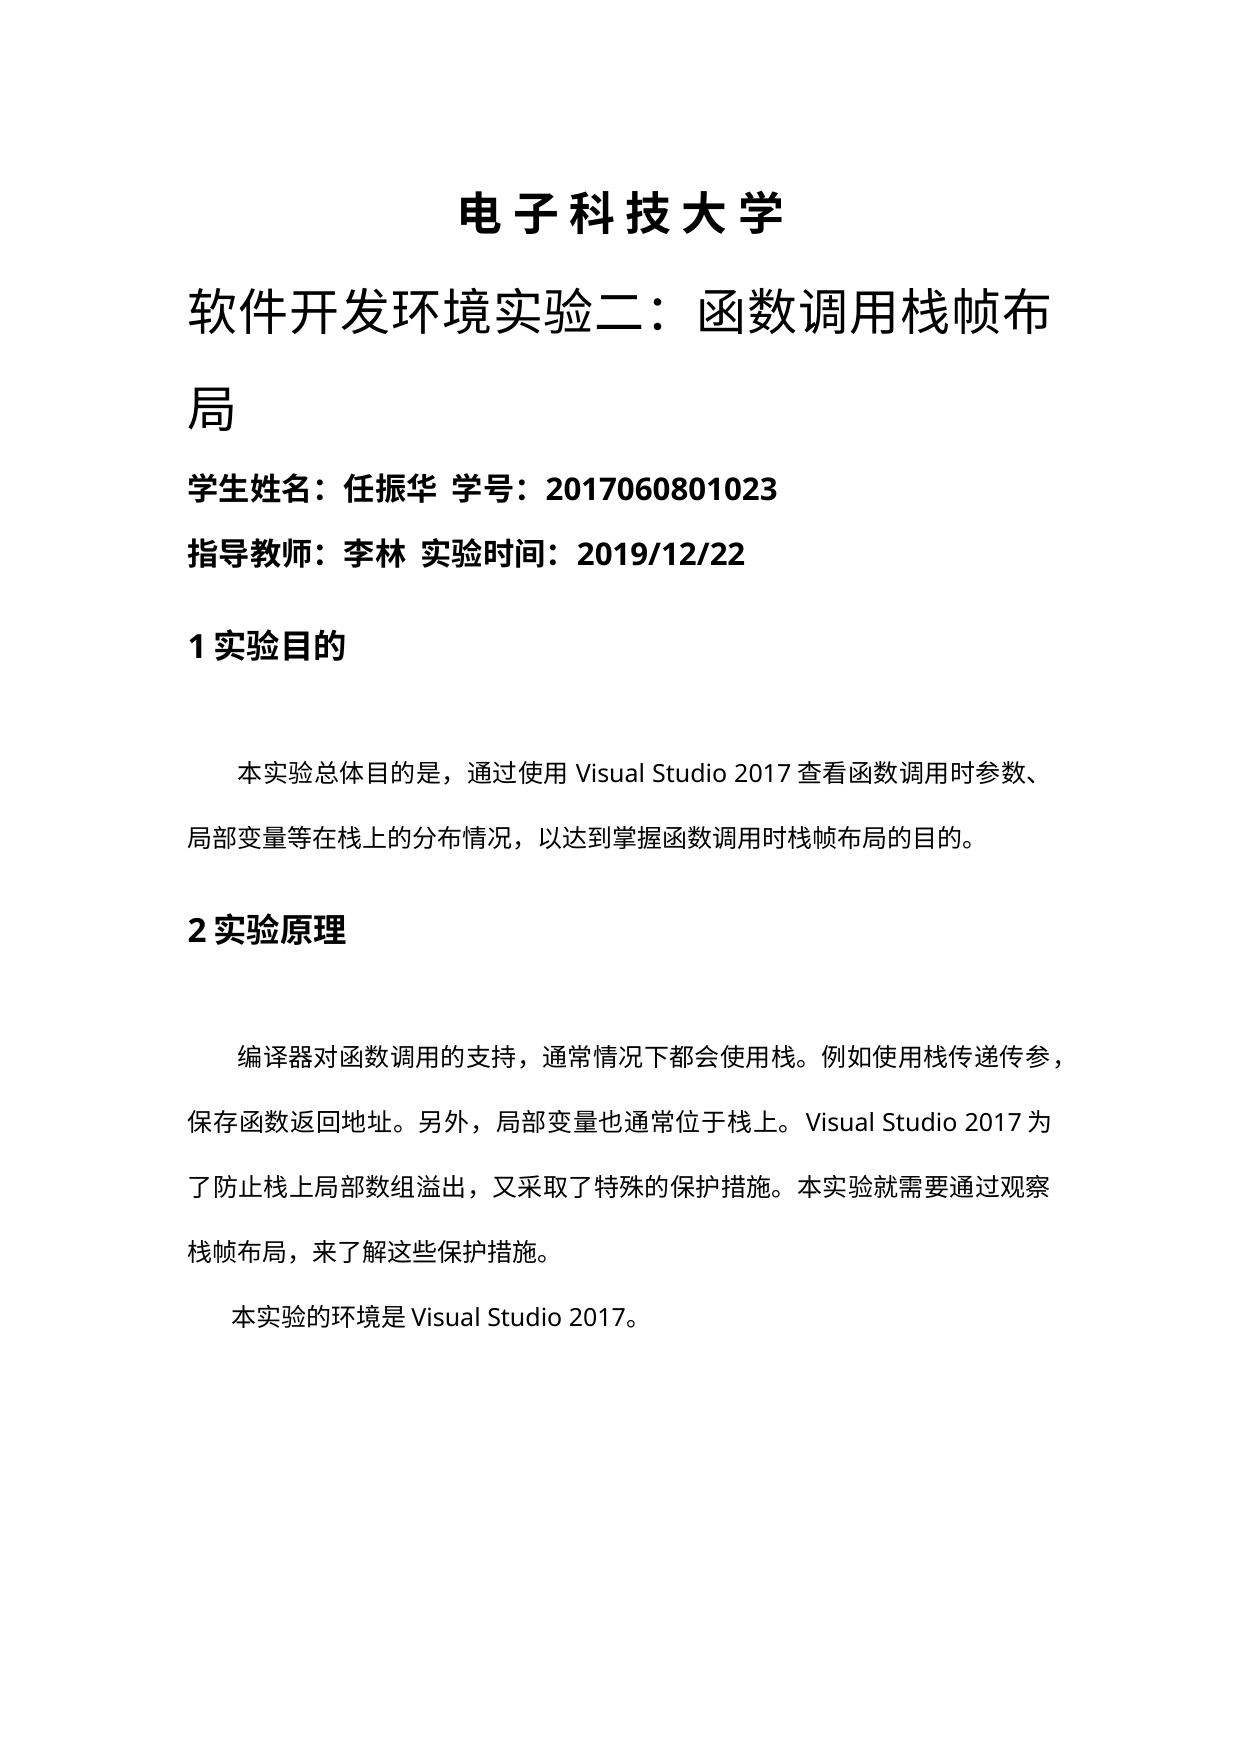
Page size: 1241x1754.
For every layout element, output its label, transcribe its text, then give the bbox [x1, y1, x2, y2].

text 编译器对函数调用的支持，通常情况下都会使用栈。例如使用栈传递传参，保存函数返回地址。另外，局部变量也通常位于栈上。Visual Studio 2017为了防止栈上局部数组溢出，又采取了特殊的保护措施。本实验就需要通过观察栈帧布局，来了解这些保护措施。 [187, 1023, 1053, 1283]
text 本实验的环境是Visual Studio 2017。 [187, 1283, 1053, 1348]
text 指导教师：李林 实验时间：2019/12/22 [187, 519, 1053, 584]
text 本实验总体目的是，通过使用Visual Studio 2017查看函数调用时参数、局部变量等在栈上的分布情况，以达到掌握函数调用时栈帧布局的目的。 [187, 739, 1053, 869]
text 软件开发环境实验二：函数调用栈帧布局 [187, 259, 1053, 454]
subtitle 2实验原理 [187, 896, 1053, 961]
text 学生姓名：任振华 学号：2017060801023 [187, 454, 1053, 519]
subtitle 1实验目的 [187, 612, 1053, 677]
text 电 子 科 技 大 学 [187, 162, 1053, 259]
